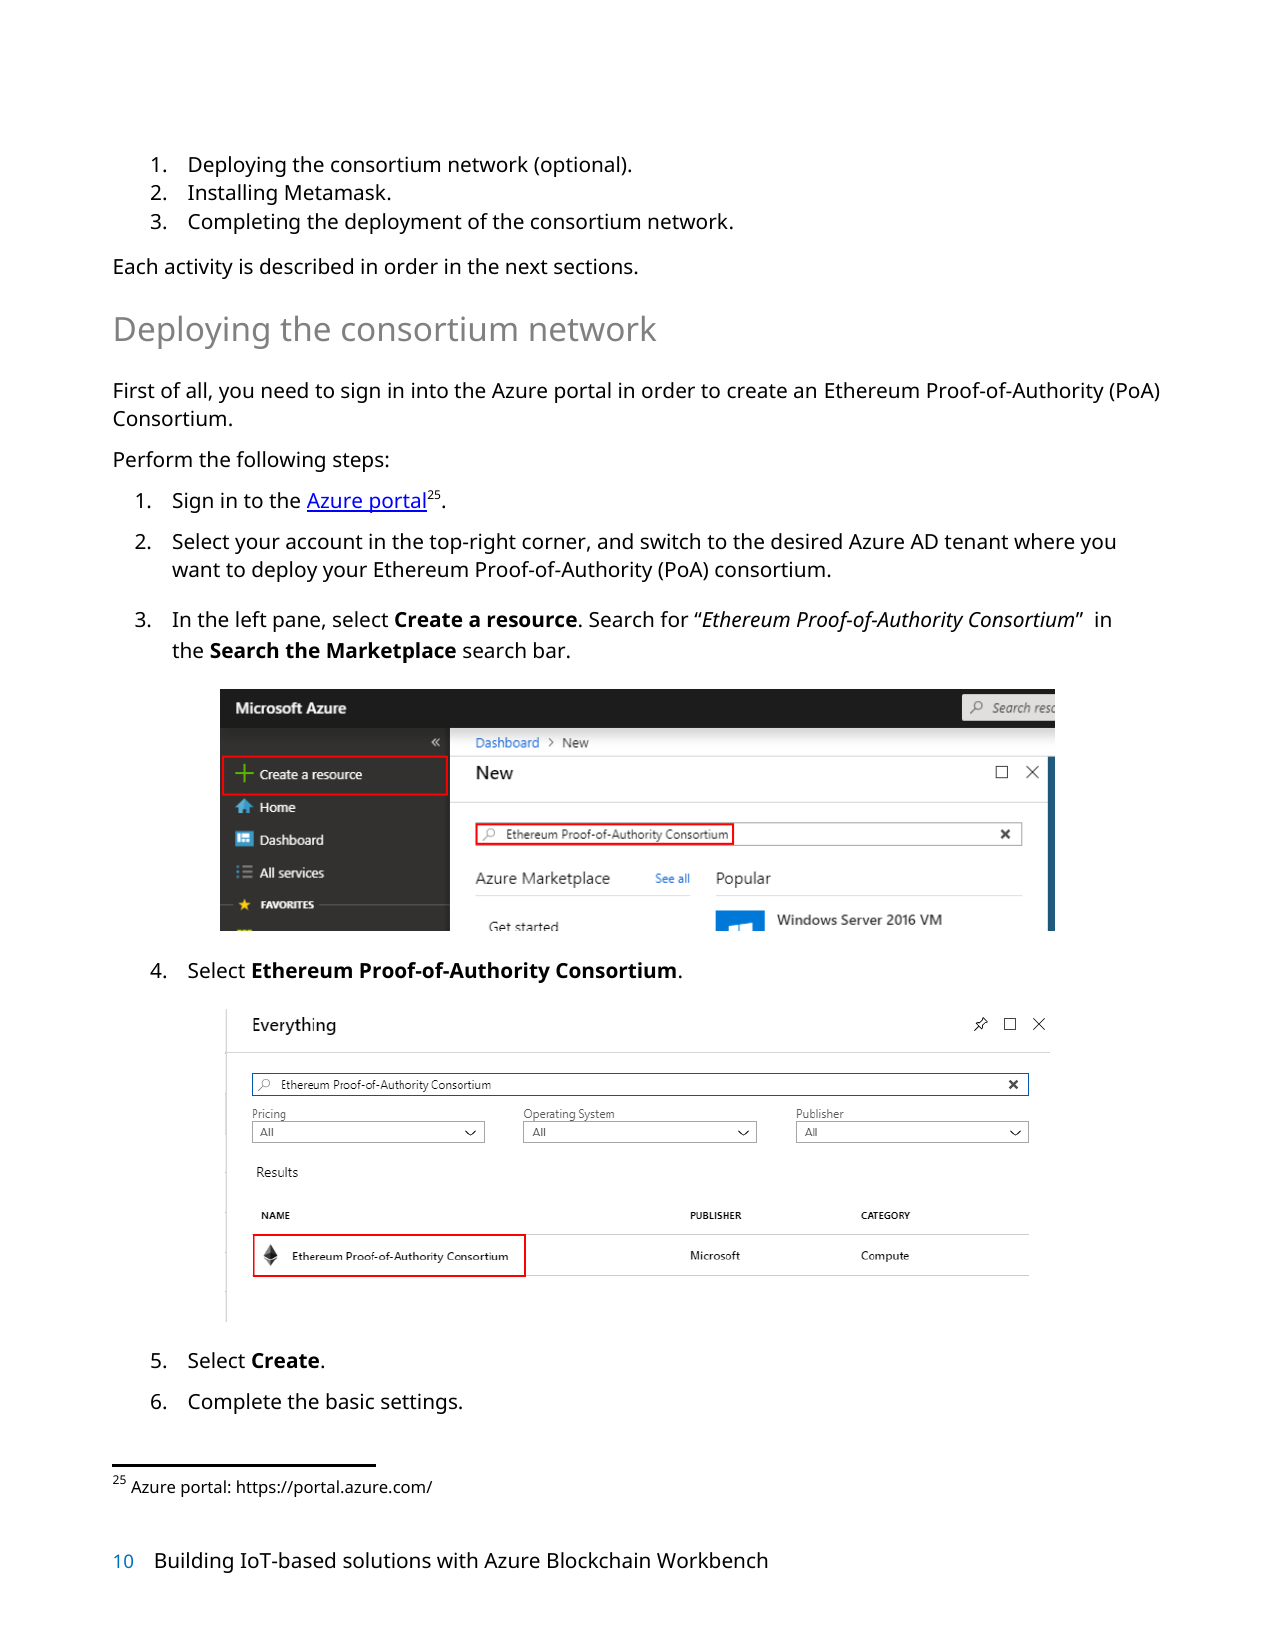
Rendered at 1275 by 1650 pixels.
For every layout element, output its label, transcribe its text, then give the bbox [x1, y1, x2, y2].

list Complete the basic settings. [150, 1387, 1162, 1416]
subtitle Deploying the consortium network [112, 305, 1162, 351]
picture [220, 689, 1055, 931]
list In the left pane, select Create a resource. Search for “Ethereum Proof-of-Authority Consortium” in the Search the Marketplace search bar. [134, 596, 1162, 664]
list Select Create. [150, 1346, 1162, 1374]
list Installing Metamask. [150, 178, 1162, 207]
text First of all, you need to sign in into the Azure portal in order to create an Ethereum Proof-of-Authority (PoA) Consortium. [112, 376, 1162, 433]
list Select your account in the top-right corner, and switch to the desired Azure AD tenant where you want to deploy your Ethereum Proof-of-Authority (PoA) consortium. [134, 527, 1162, 584]
list Select Ethereum Proof-of-Authority Consortium. [150, 956, 1162, 984]
list Sign in to the Azure portal. [134, 486, 1162, 514]
list Completing the deployment of the consortium network. [150, 207, 1162, 235]
picture [225, 1009, 1050, 1322]
list Deploying the consortium network (optional). [150, 150, 1162, 178]
text Perform the following steps: [112, 445, 1162, 474]
text Each activity is described in order in the next sections. [112, 252, 1162, 280]
